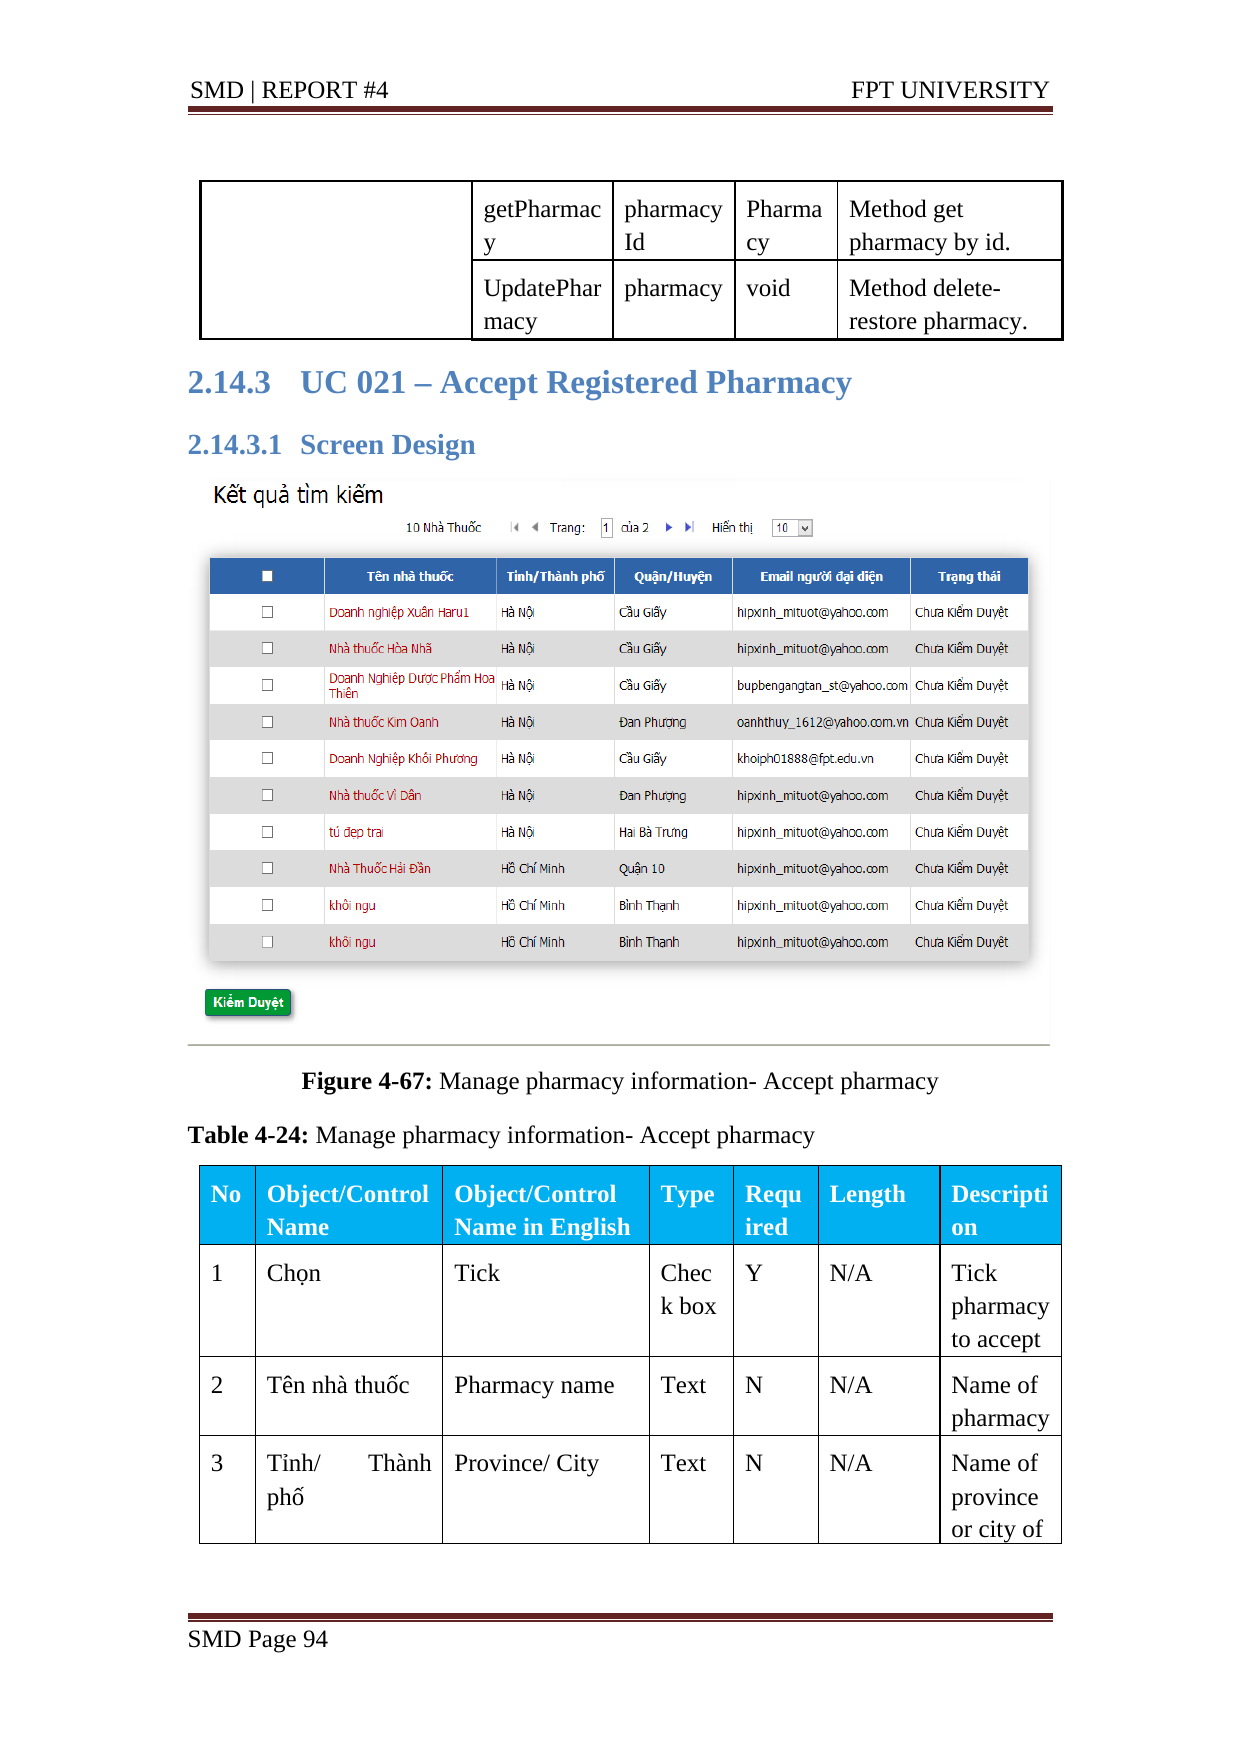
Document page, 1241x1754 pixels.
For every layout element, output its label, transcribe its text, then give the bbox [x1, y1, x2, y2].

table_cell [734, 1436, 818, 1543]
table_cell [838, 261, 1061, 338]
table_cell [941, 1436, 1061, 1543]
subtitle Screen Design [187, 427, 1053, 461]
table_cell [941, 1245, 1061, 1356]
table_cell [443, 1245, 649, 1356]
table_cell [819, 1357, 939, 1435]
subtitle UC 021 – Accept Registered Pharmacy [187, 362, 1053, 400]
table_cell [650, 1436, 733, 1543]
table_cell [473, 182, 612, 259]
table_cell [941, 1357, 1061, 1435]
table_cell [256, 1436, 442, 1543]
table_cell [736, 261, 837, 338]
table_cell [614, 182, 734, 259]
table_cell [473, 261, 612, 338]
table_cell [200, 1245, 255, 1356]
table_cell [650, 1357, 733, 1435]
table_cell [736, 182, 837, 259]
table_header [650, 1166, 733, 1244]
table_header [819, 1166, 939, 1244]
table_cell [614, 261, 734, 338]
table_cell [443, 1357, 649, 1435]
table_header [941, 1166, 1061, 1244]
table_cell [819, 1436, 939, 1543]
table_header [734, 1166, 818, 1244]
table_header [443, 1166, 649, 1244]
text Table 4-24: Manage pharmacy information- Accept pharmacy [187, 1120, 1053, 1149]
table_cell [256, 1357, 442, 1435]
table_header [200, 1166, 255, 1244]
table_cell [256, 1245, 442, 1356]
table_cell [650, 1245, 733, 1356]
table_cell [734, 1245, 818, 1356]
picture [187, 478, 1050, 1046]
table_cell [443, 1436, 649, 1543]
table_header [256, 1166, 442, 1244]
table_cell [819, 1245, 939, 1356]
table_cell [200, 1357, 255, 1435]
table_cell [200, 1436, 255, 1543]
text Figure 4-67: Manage pharmacy information- Accept pharmacy [187, 1066, 1053, 1095]
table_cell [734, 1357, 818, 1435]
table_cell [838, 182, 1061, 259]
